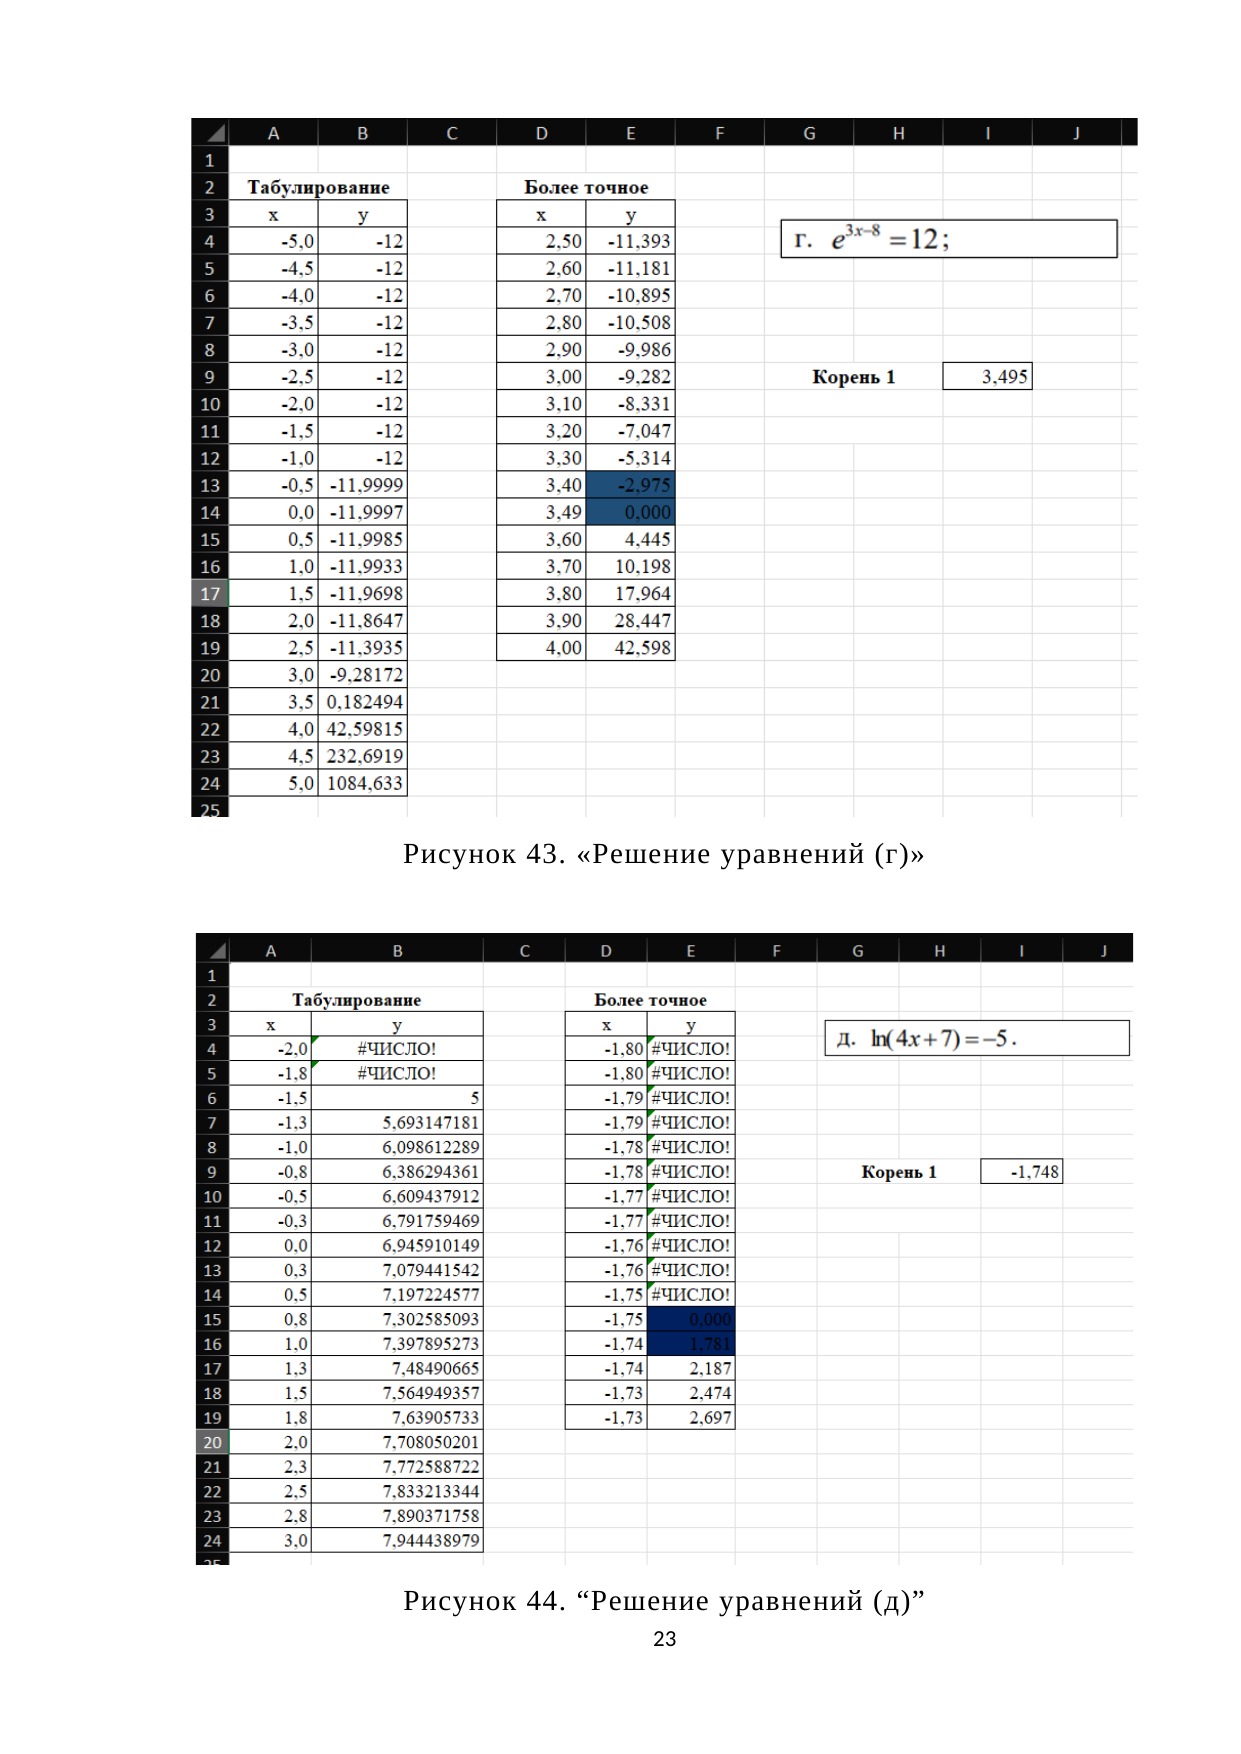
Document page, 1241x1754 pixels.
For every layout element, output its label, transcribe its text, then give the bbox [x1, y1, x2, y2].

subtitle Рисунок 43. «Решение уравнений (г)» [177, 836, 1152, 869]
picture [195, 933, 1134, 1565]
picture [191, 118, 1138, 817]
subtitle Рисунок 44. “Решение уравнений (д)” [177, 1583, 1152, 1617]
